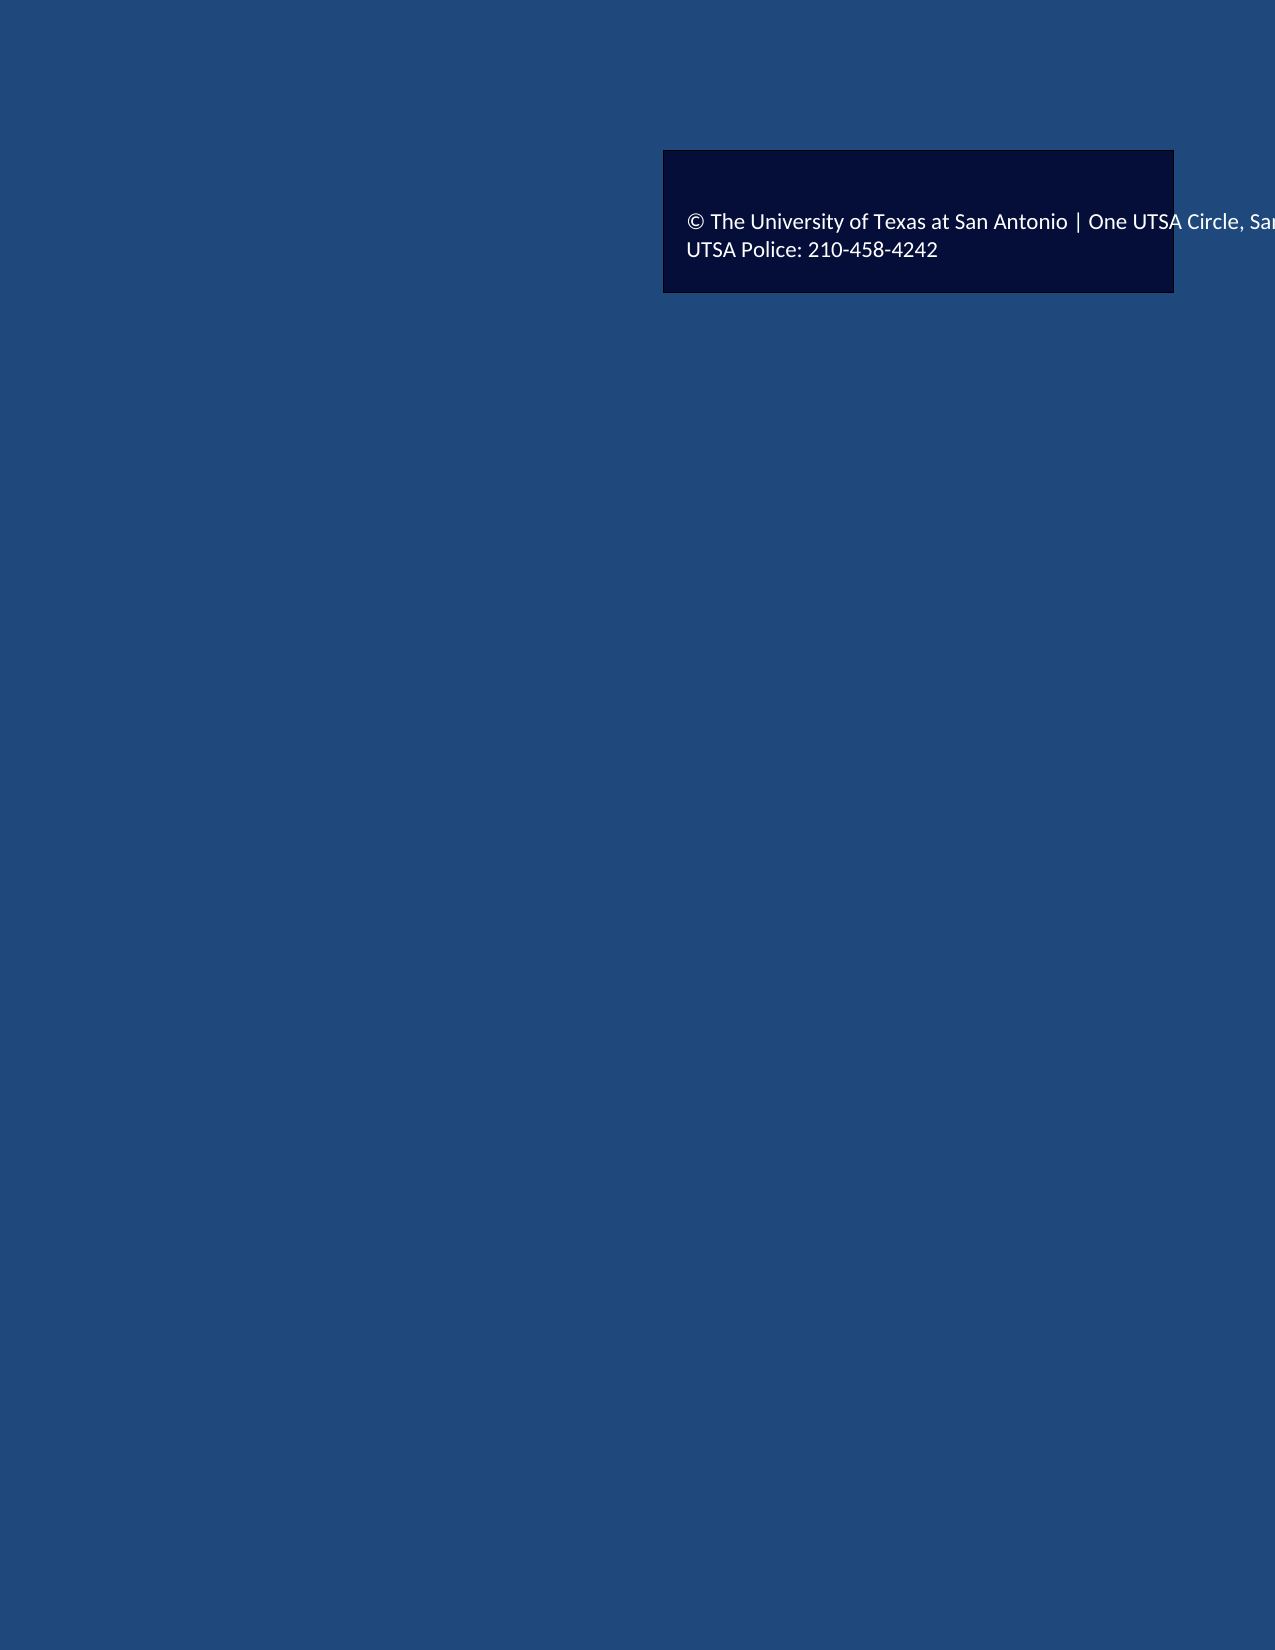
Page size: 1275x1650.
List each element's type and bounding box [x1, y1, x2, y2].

table_cell [652, 150, 1174, 421]
